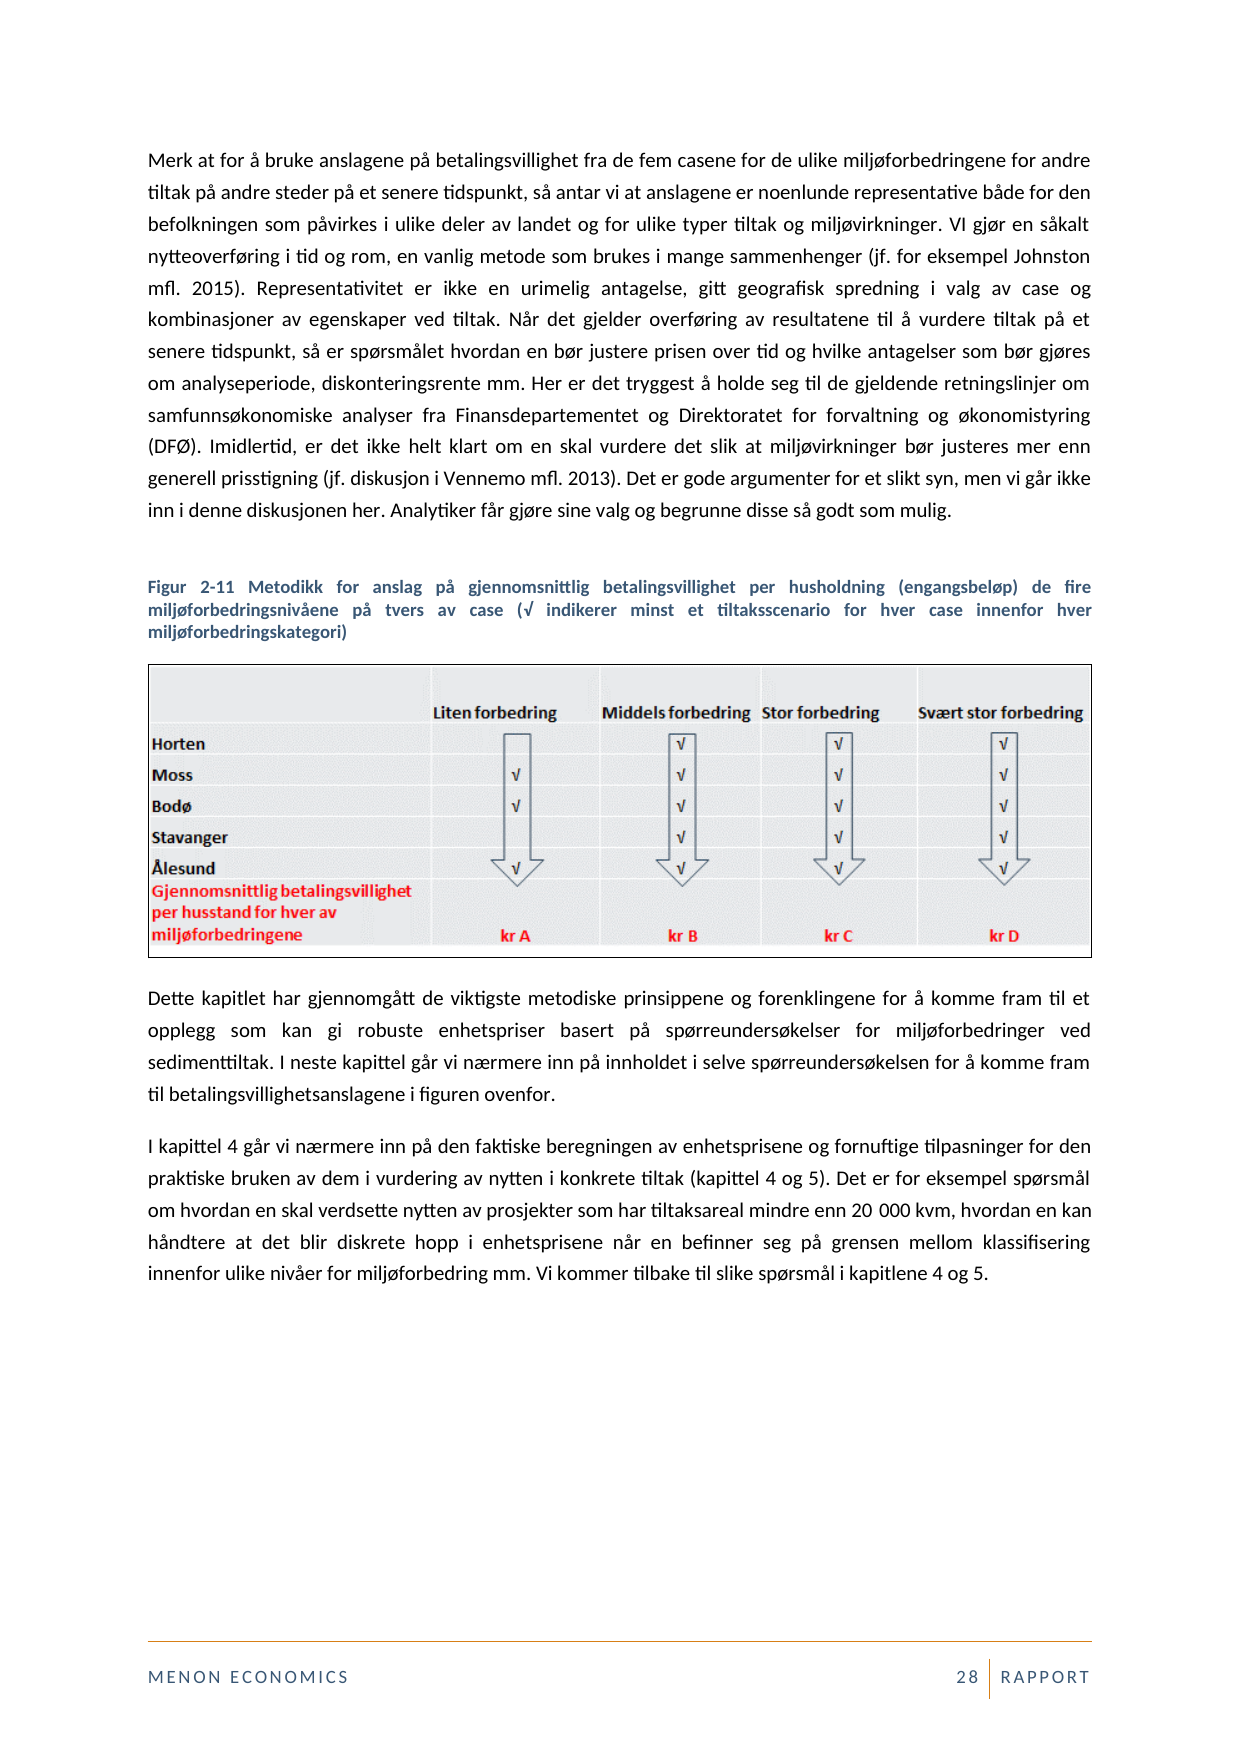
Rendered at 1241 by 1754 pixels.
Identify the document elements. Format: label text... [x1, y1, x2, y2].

text Dette kapitlet har gjennomgått de viktigste metodiske prinsippene og forenklingene for å komme fram til et opplegg som kan gi robuste enhetspriser basert på spørreundersøkelser for miljøforbedringer ved sedimenttiltak. I neste kapittel går vi nærmere inn på innholdet i selve spørreundersøkelsen for å komme fram til betalingsvillighetsanslagene i figuren ovenfor. [148, 986, 1092, 1106]
picture [149, 665, 1091, 957]
text Merk at for å bruke anslagene på betalingsvillighet fra de fem casene for de ulike miljøforbedringene for andre tiltak på andre steder på et senere tidspunkt, så antar vi at anslagene er noenlunde representative både for den befolkningen som påvirkes i ulike deler av landet og for ulike typer tiltak og miljøvirkninger. VI gjør en såkalt nytteoverføring i tid og rom, en vanlig metode som brukes i mange sammenhenger (jf. for eksempel Johnston mfl. 2015). Representativitet er ikke en urimelig antagelse, gitt geografisk spredning i valg av case og kombinasjoner av egenskaper ved tiltak. Når det gjelder overføring av resultatene til å vurdere tiltak på et senere tidspunkt, så er spørsmålet hvordan en bør justere prisen over tid og hvilke antagelser som bør gjøres om analyseperiode, diskonteringsrente mm. Her er det tryggest å holde seg til de gjeldende retningslinjer om samfunnsøkonomiske analyser fra Finansdepartementet og Direktoratet for forvaltning og økonomistyring (DFØ). Imidlertid, er det ikke helt klart om en skal vurdere det slik at miljøvirkninger bør justeres mer enn generell prisstigning (jf. diskusjon i Vennemo mfl. 2013). Det er gode argumenter for et slikt syn, men vi går ikke inn i denne diskusjonen her. Analytiker får gjøre sine valg og begrunne disse så godt som mulig. [148, 148, 1092, 523]
text I kapittel 4 går vi nærmere inn på den faktiske beregningen av enhetsprisene og fornuftige tilpasninger for den praktiske bruken av dem i vurdering av nytten i konkrete tiltak (kapittel 4 og 5). Det er for eksempel spørsmål om hvordan en skal verdsette nytten av prosjekter som har tiltaksareal mindre enn 20 000 kvm, hvordan en kan håndtere at det blir diskrete hopp i enhetsprisene når en befinner seg på grensen mellom klassifisering innenfor ulike nivåer for miljøforbedring mm. Vi kommer tilbake til slike spørsmål i kapitlene 4 og 5. [148, 1133, 1092, 1286]
